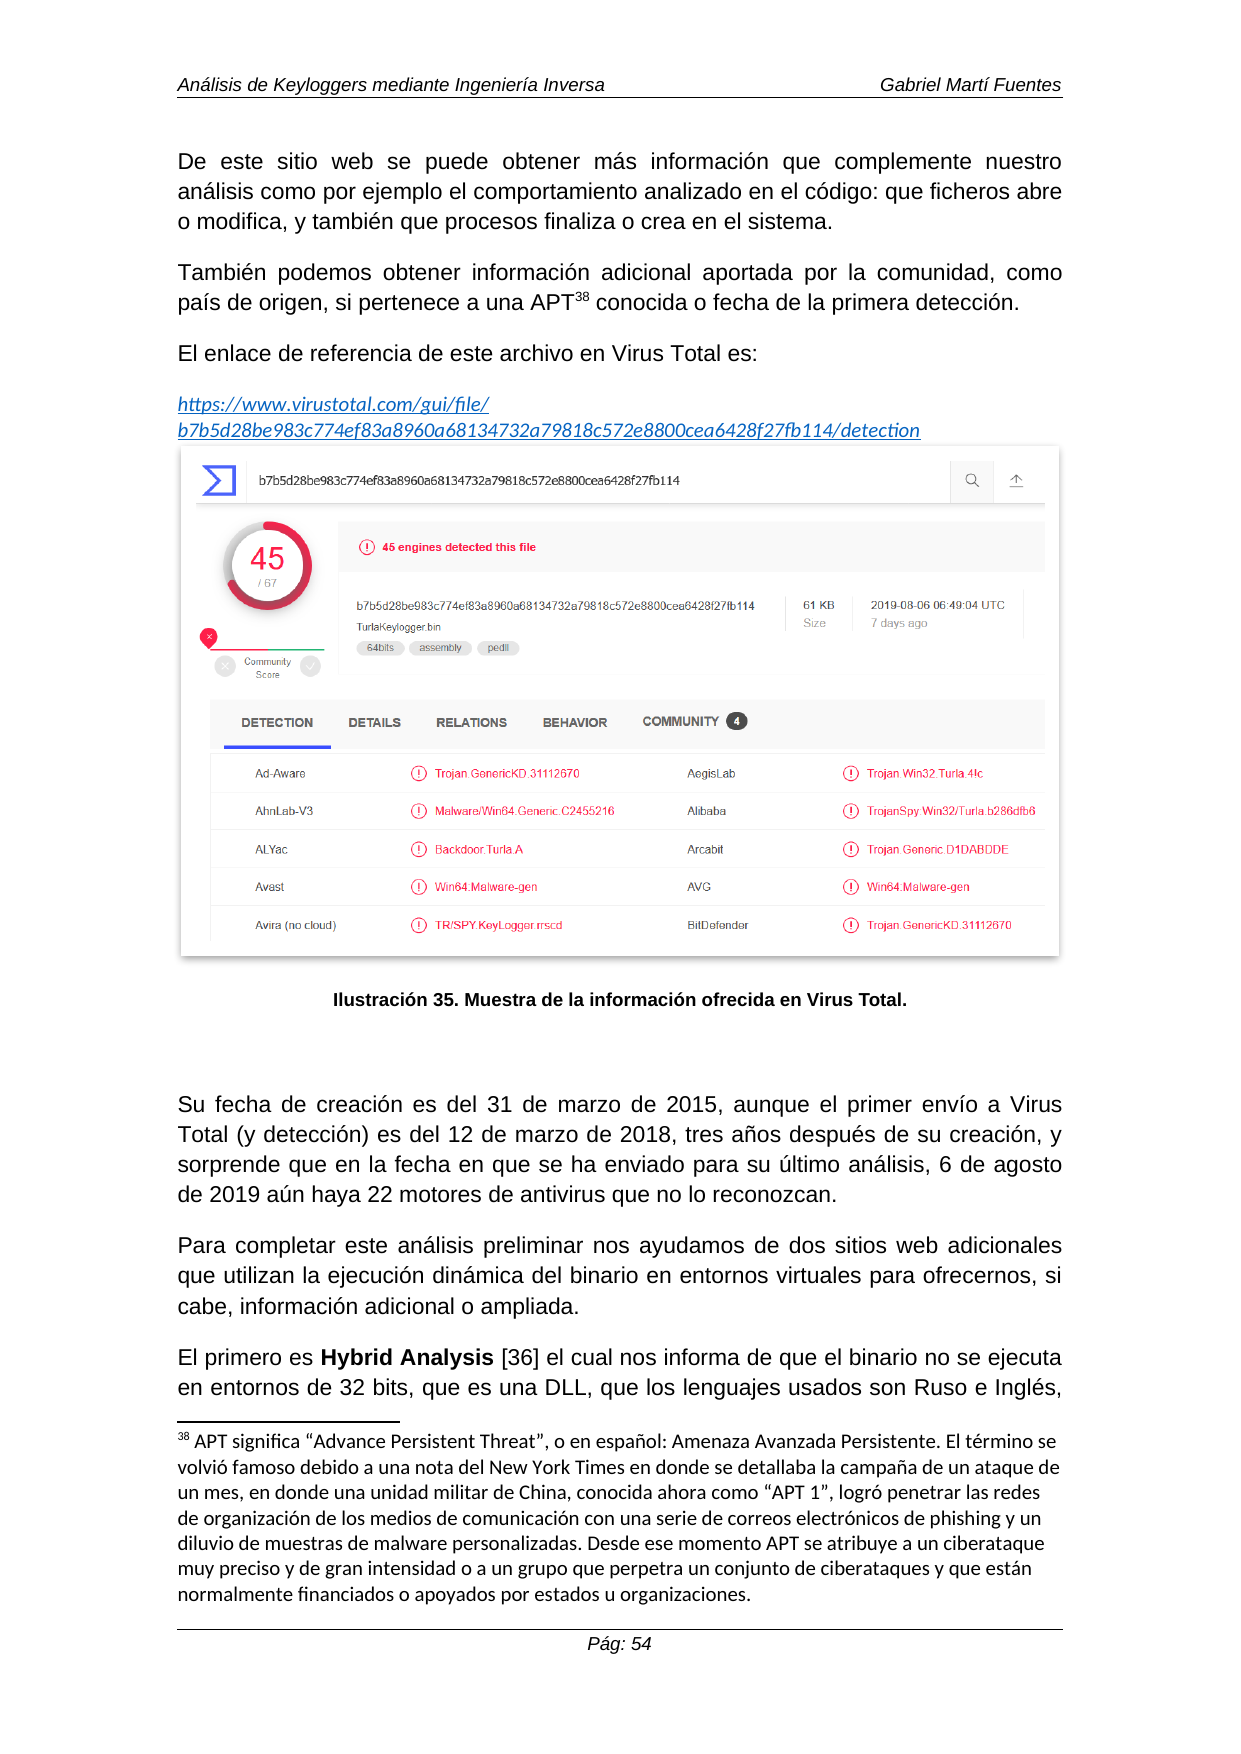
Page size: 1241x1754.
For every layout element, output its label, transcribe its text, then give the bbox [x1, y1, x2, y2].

picture [196, 461, 1045, 941]
text De este sitio web se puede obtener más información que complemente nuestro análisis como por ejemplo el comportamiento analizado en el código: que ficheros abre o modifica, y también que procesos finaliza o crea en el sistema. [177, 148, 1063, 234]
text https://www.virustotal.com/gui/file/b7b5d28be983c774ef83a8960a68134732a79818c572e8800cea6428f27fb114/detection [177, 391, 1063, 442]
text El enlace de referencia de este archivo en Virus Total es: [177, 340, 1063, 367]
text Su fecha de creación es del 31 de marzo de 2015, aunque el primer envío a Virus Total (y detección) es del 12 de marzo de 2018, tres años después de su creación, y sorprende que en la fecha en que se ha enviado para su último análisis, 6 de agosto de 2019 aún haya 22 motores de antivirus que no lo reconozcan. [177, 1091, 1063, 1208]
text También podemos obtener información adicional aportada por la comunidad, como país de origen, si pertenece a una APT conocida o fecha de la primera detección. [177, 259, 1063, 316]
text Para completar este análisis preliminar nos ayudamos de dos sitios web adicionales que utilizan la ejecución dinámica del binario en entornos virtuales para ofrecernos, si cabe, información adicional o ampliada. [177, 1232, 1063, 1319]
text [177, 1344, 1063, 1400]
text Ilustración 35. Muestra de la información ofrecida en Virus Total. [177, 989, 1063, 1010]
